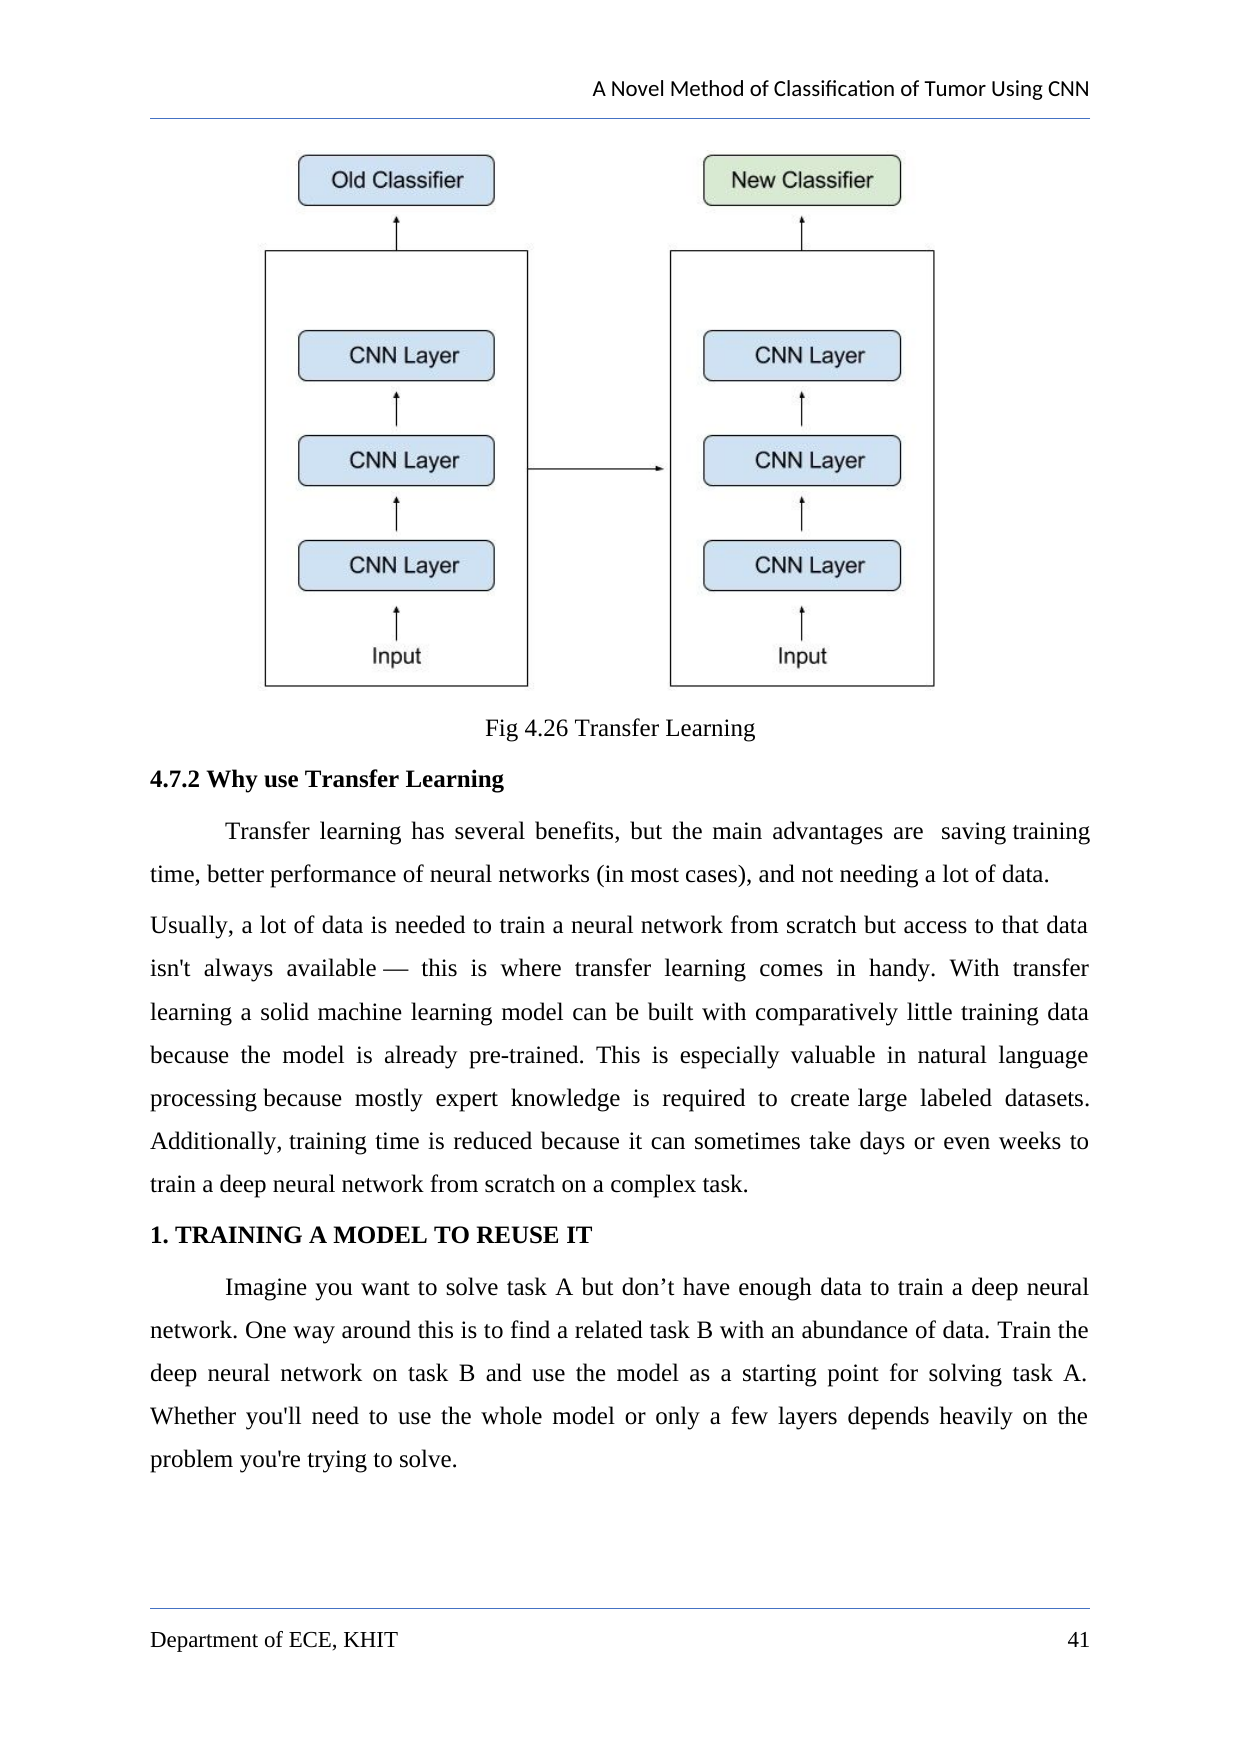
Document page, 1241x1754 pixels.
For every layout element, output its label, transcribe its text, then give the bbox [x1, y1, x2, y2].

text Usually, a lot of data is needed to train a neural network from scratch but access to that data isn't always available — this is where transfer learning comes in handy. With transfer learning a solid machine learning model can be built with comparatively little training data because the model is already pre-trained. This is especially valuable in natural language processing because mostly expert knowledge is required to create large labeled datasets. Additionally, training time is reduced because it can sometimes take days or even weeks to train a deep neural network from scratch on a complex task. [150, 910, 1090, 1198]
text 1. TRAINING A MODEL TO REUSE IT [150, 1221, 1090, 1249]
text Fig 4.26 Transfer Learning [150, 713, 1090, 742]
text 4.7.2 Why use Transfer Learning [150, 764, 1090, 793]
text Transfer learning has several benefits, but the main advantages are saving training time, better performance of neural networks (in most cases), and not needing a lot of data. [150, 816, 1090, 888]
text Imagine you want to solve task A but don’t have enough data to train a deep neural network. One way around this is to find a related task B with an abundance of data. Train the deep neural network on task B and use the model as a starting point for solving task A. Whether you'll need to use the whole model or only a few layers depends heavily on the problem you're trying to solve. [150, 1272, 1090, 1473]
picture [191, 150, 1049, 691]
